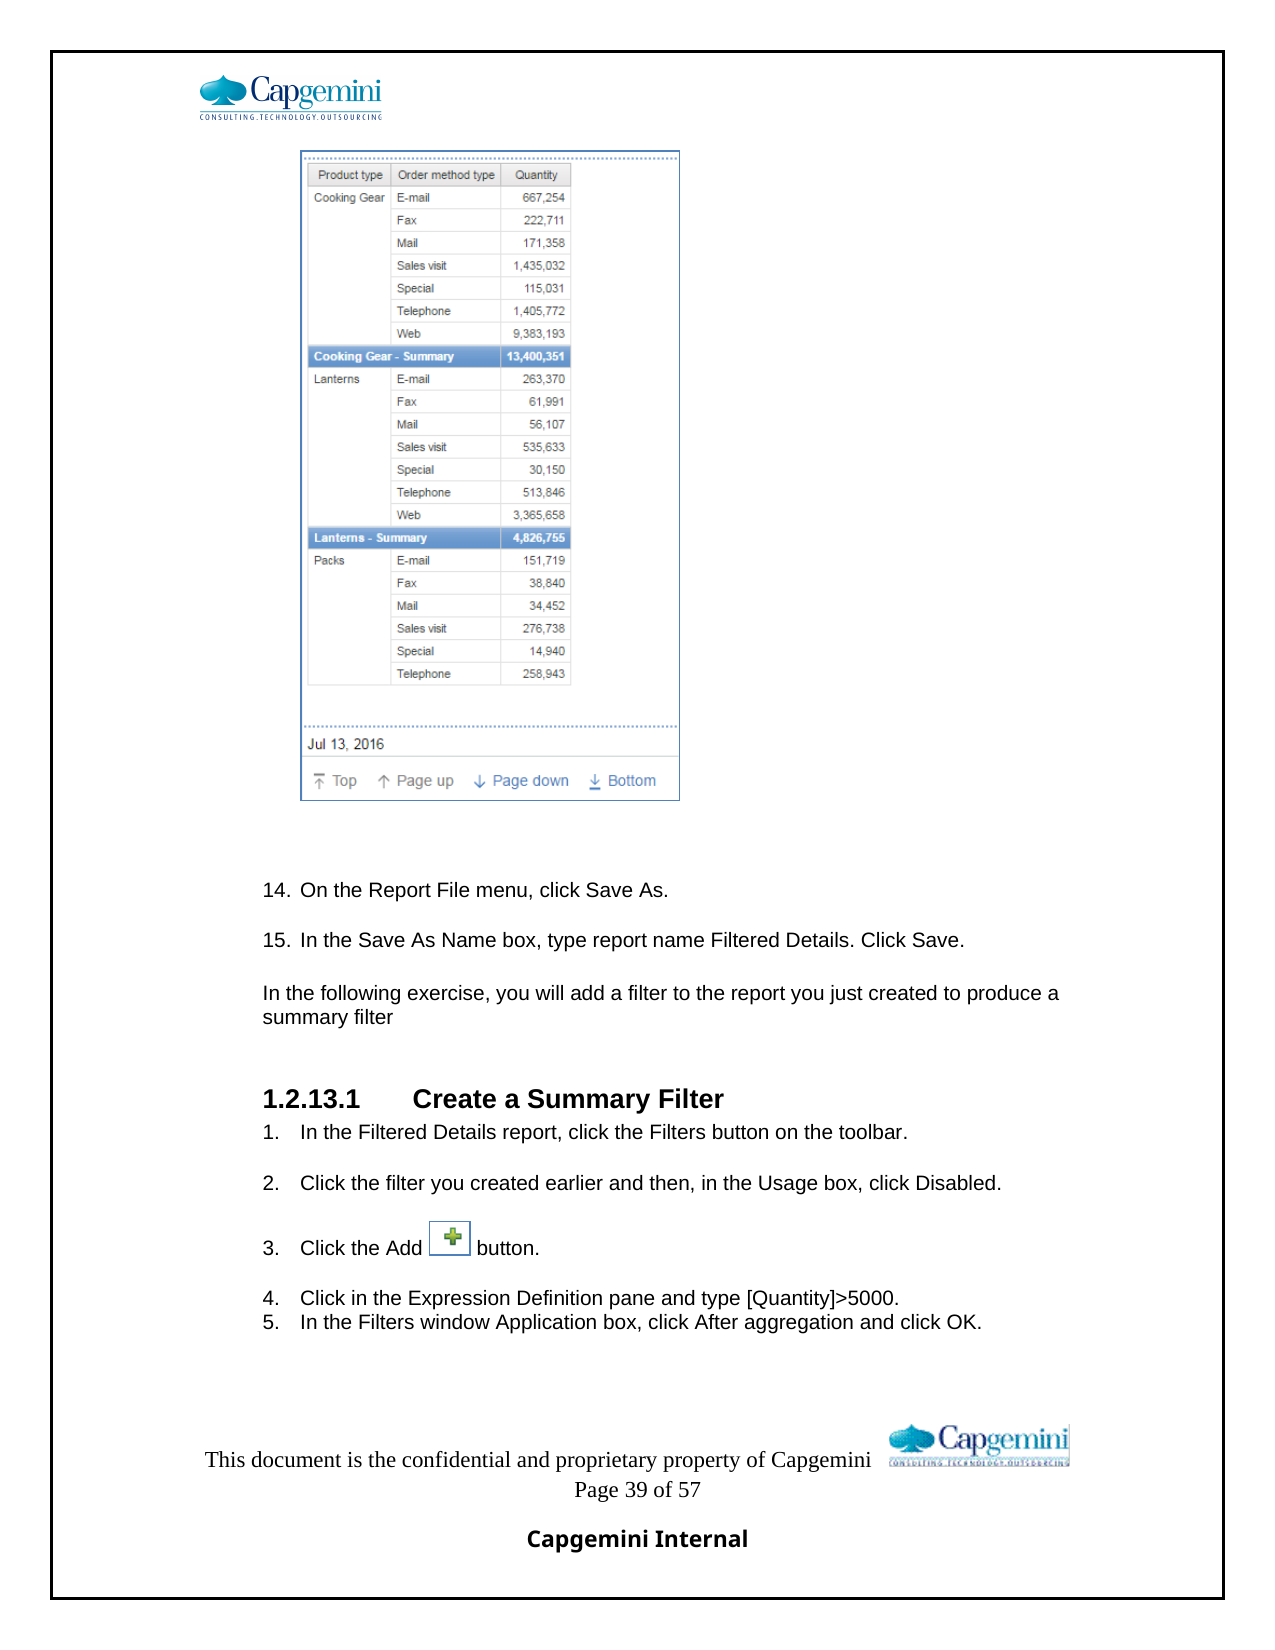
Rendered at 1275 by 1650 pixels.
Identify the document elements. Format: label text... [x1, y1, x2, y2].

subtitle Create a Summary Filter [262, 1083, 1087, 1114]
list Click in the Expression Definition pane and type [Quantity]>5000. [262, 1286, 1087, 1310]
picture [302, 152, 679, 800]
list In the Filters window Application box, click After aggregation and click OK. [262, 1310, 1087, 1334]
picture [430, 1222, 469, 1254]
list Click the filter you created earlier and then, in the Usage box, click Disabled. [262, 1170, 1087, 1221]
list Click the Add button. [262, 1221, 1087, 1286]
list In the following exercise, you will add a filter to the report you just created to produce a summary filter [262, 981, 1087, 1029]
list In the Filtered Details report, click the Filters button on the toolbar. [262, 1120, 1087, 1170]
list On the Report File menu, click Save As. [262, 878, 1087, 928]
picture [889, 1424, 1071, 1468]
list In the Save As Name box, type report name Filtered Details. Click Save. [262, 928, 1087, 952]
